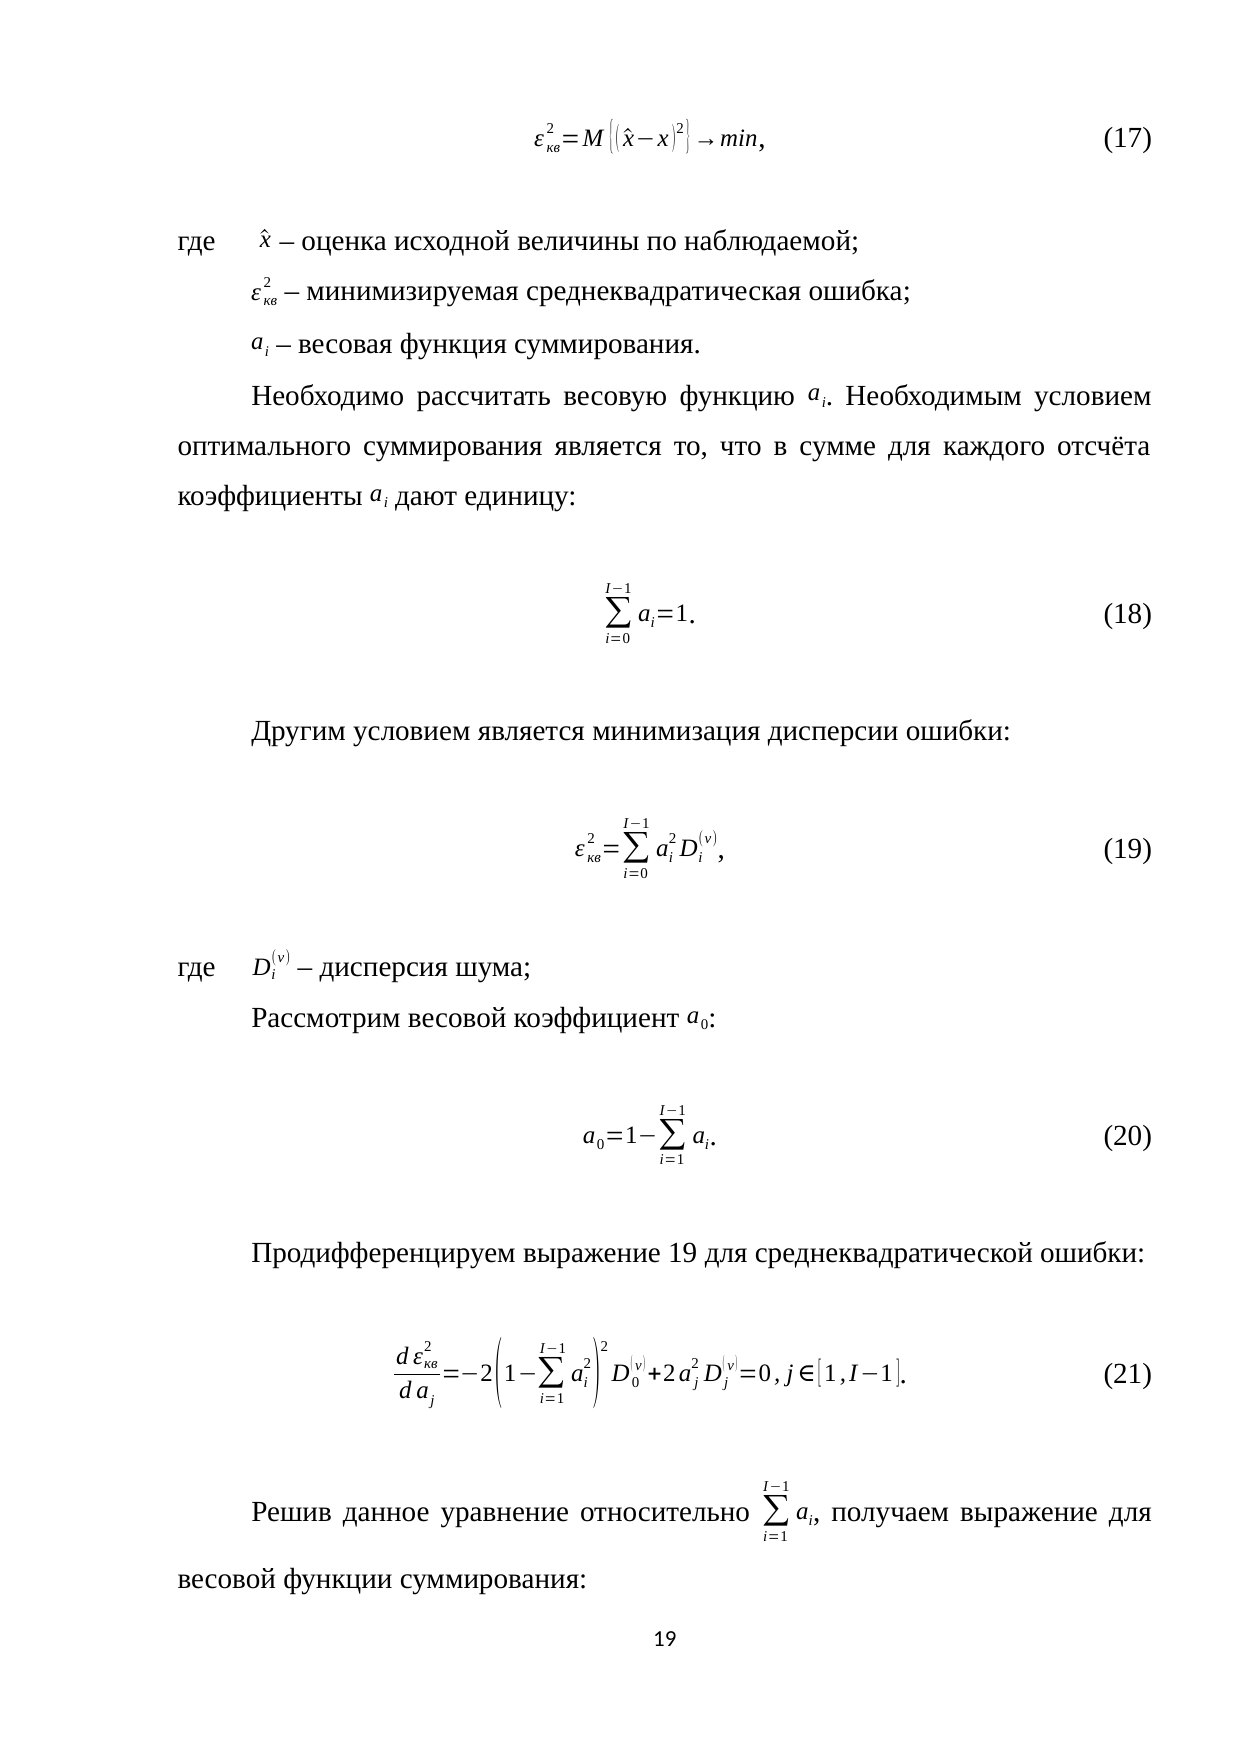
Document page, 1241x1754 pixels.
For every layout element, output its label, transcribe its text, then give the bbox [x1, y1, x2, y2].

text . (20) [177, 1101, 1152, 1168]
text Необходимо рассчитать весовую функцию . Необходимым условием оптимального суммирования является то, что в сумме для каждого отсчёта коэффициенты дают единицу: [177, 378, 1152, 512]
text Рассмотрим весовой коэффициент : [177, 1000, 1152, 1034]
text – минимизируемая среднеквадратическая ошибка; [177, 273, 1152, 309]
text Решив данное уравнение относительно , получаем выражение для весовой функции суммирования: [177, 1477, 1152, 1595]
text , (17) [177, 118, 1152, 156]
text где – дисперсия шума; [177, 948, 1152, 984]
text . (18) [177, 579, 1152, 646]
text , (19) [177, 814, 1152, 881]
text Другим условием является минимизация дисперсии ошибки: [177, 713, 1152, 747]
text . (21) [177, 1336, 1152, 1410]
text – весовая функция суммирования. [177, 326, 1152, 361]
text Продифференцируем выражение 19 для среднеквадратической ошибки: [177, 1235, 1152, 1269]
text где – оценка исходной величины по наблюдаемой; [177, 223, 1152, 256]
